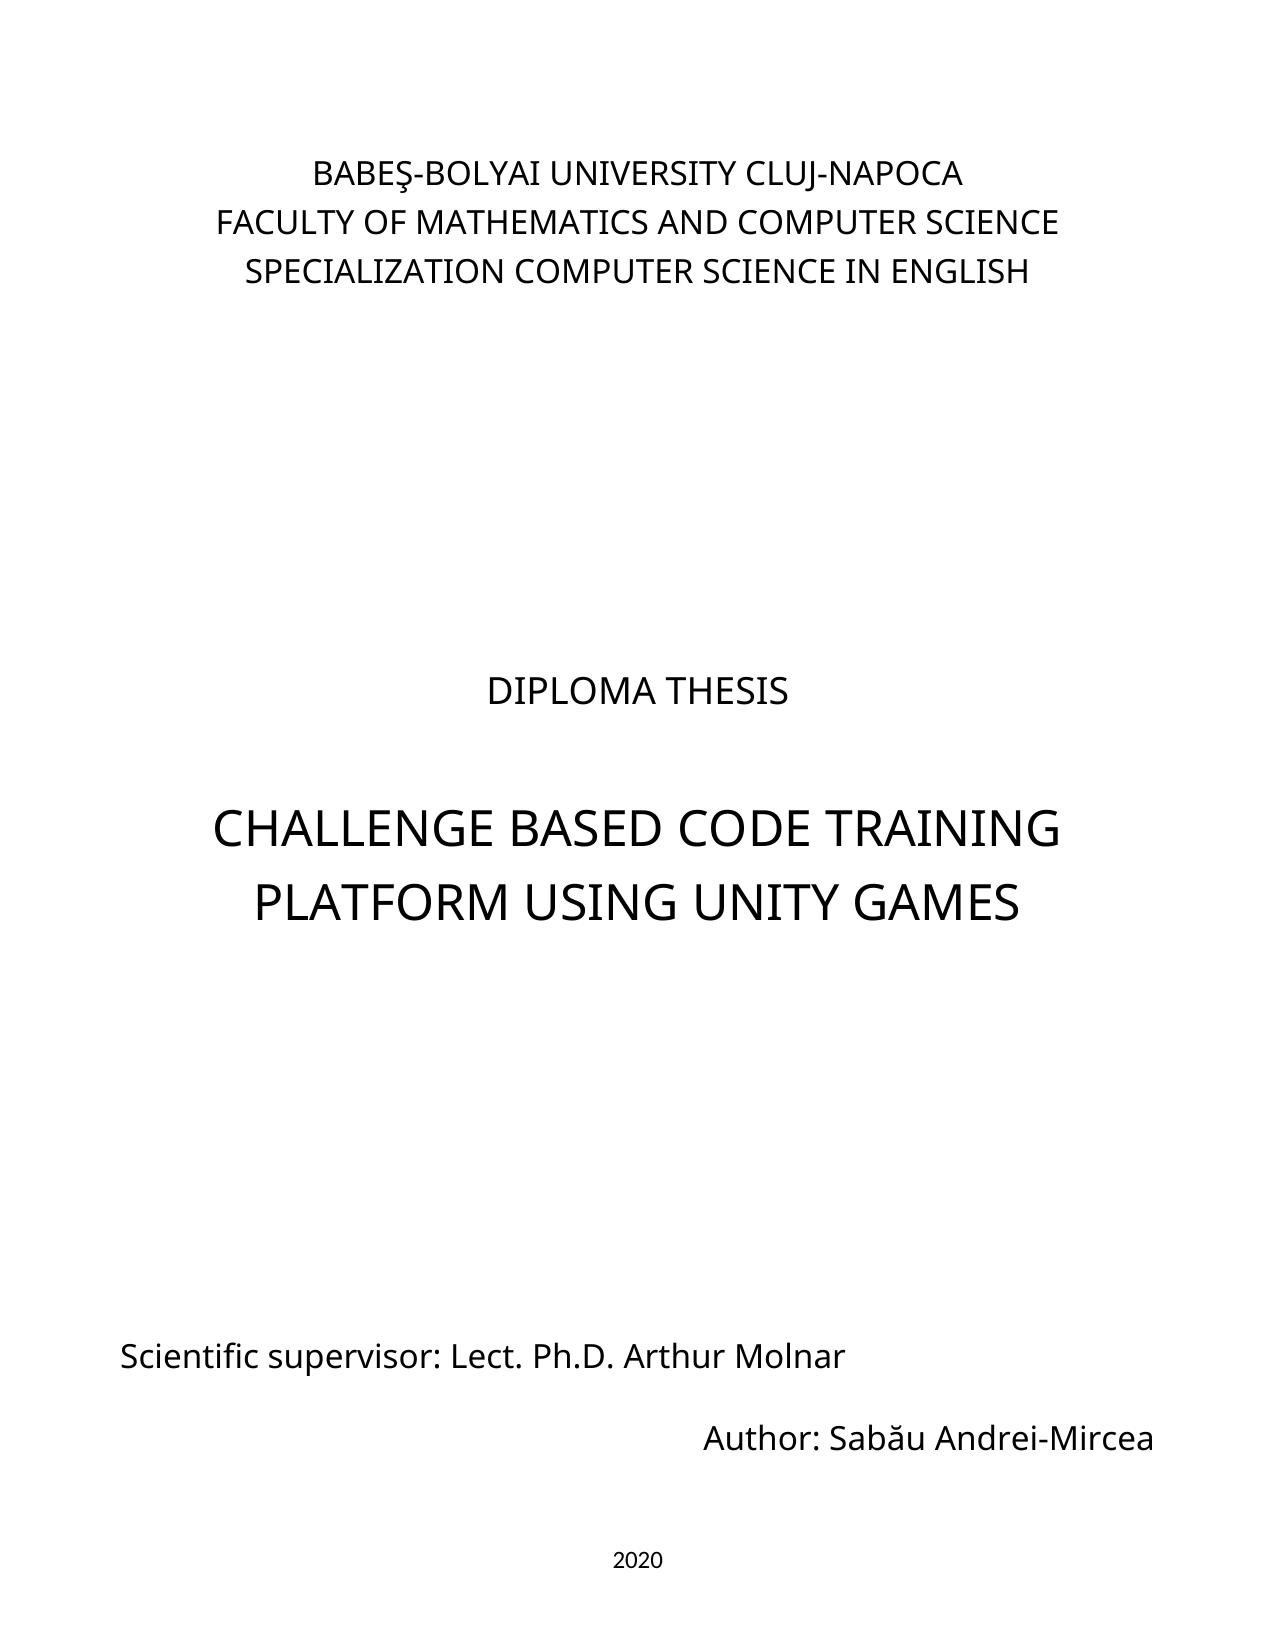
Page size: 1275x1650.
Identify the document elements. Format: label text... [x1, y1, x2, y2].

text BABEŞ-BOLYAI UNIVERSITY CLUJ-NAPOCA [120, 150, 1155, 195]
text DIPLOMA THESIS [120, 664, 1155, 716]
text Scientific supervisor: Lect. Ph.D. Arthur Molnar [120, 1333, 1155, 1378]
text CHALLENGE BASED CODE TRAINING PLATFORM USING UNITY GAMES [120, 793, 1155, 935]
text FACULTY OF MATHEMATICS AND COMPUTER SCIENCE [120, 199, 1155, 244]
text Author: Sabău Andrei-Mircea [120, 1415, 1155, 1460]
text SPECIALIZATION COMPUTER SCIENCE IN ENGLISH [120, 248, 1155, 293]
